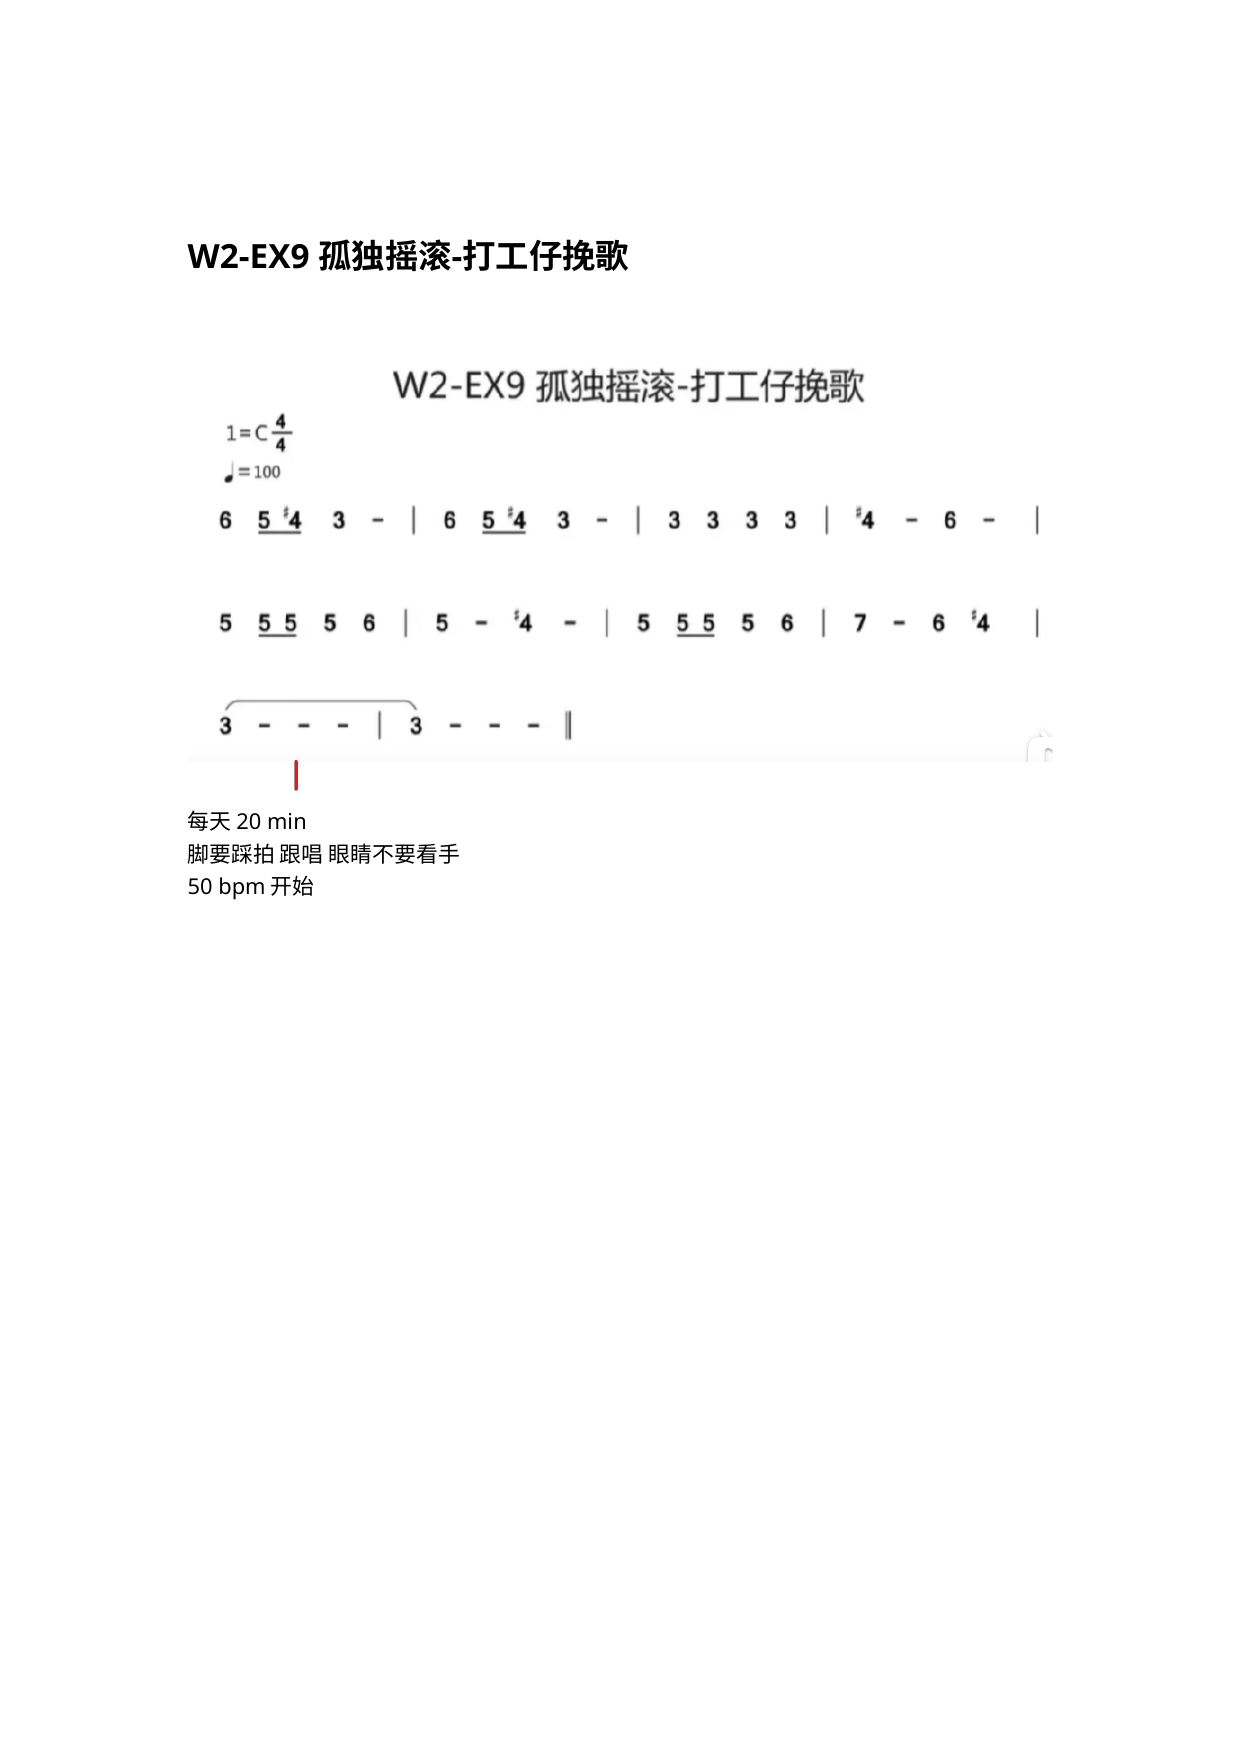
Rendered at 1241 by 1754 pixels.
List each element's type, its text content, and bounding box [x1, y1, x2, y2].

text 脚要踩拍 跟唱 眼睛不要看手 [187, 836, 1053, 869]
text 每天 20 min [187, 804, 1053, 836]
subtitle W2-EX9 孤独摇滚-打工仔挽歌 [187, 222, 1053, 287]
text 50 bpm开始 [187, 869, 1053, 901]
picture [187, 348, 1053, 791]
